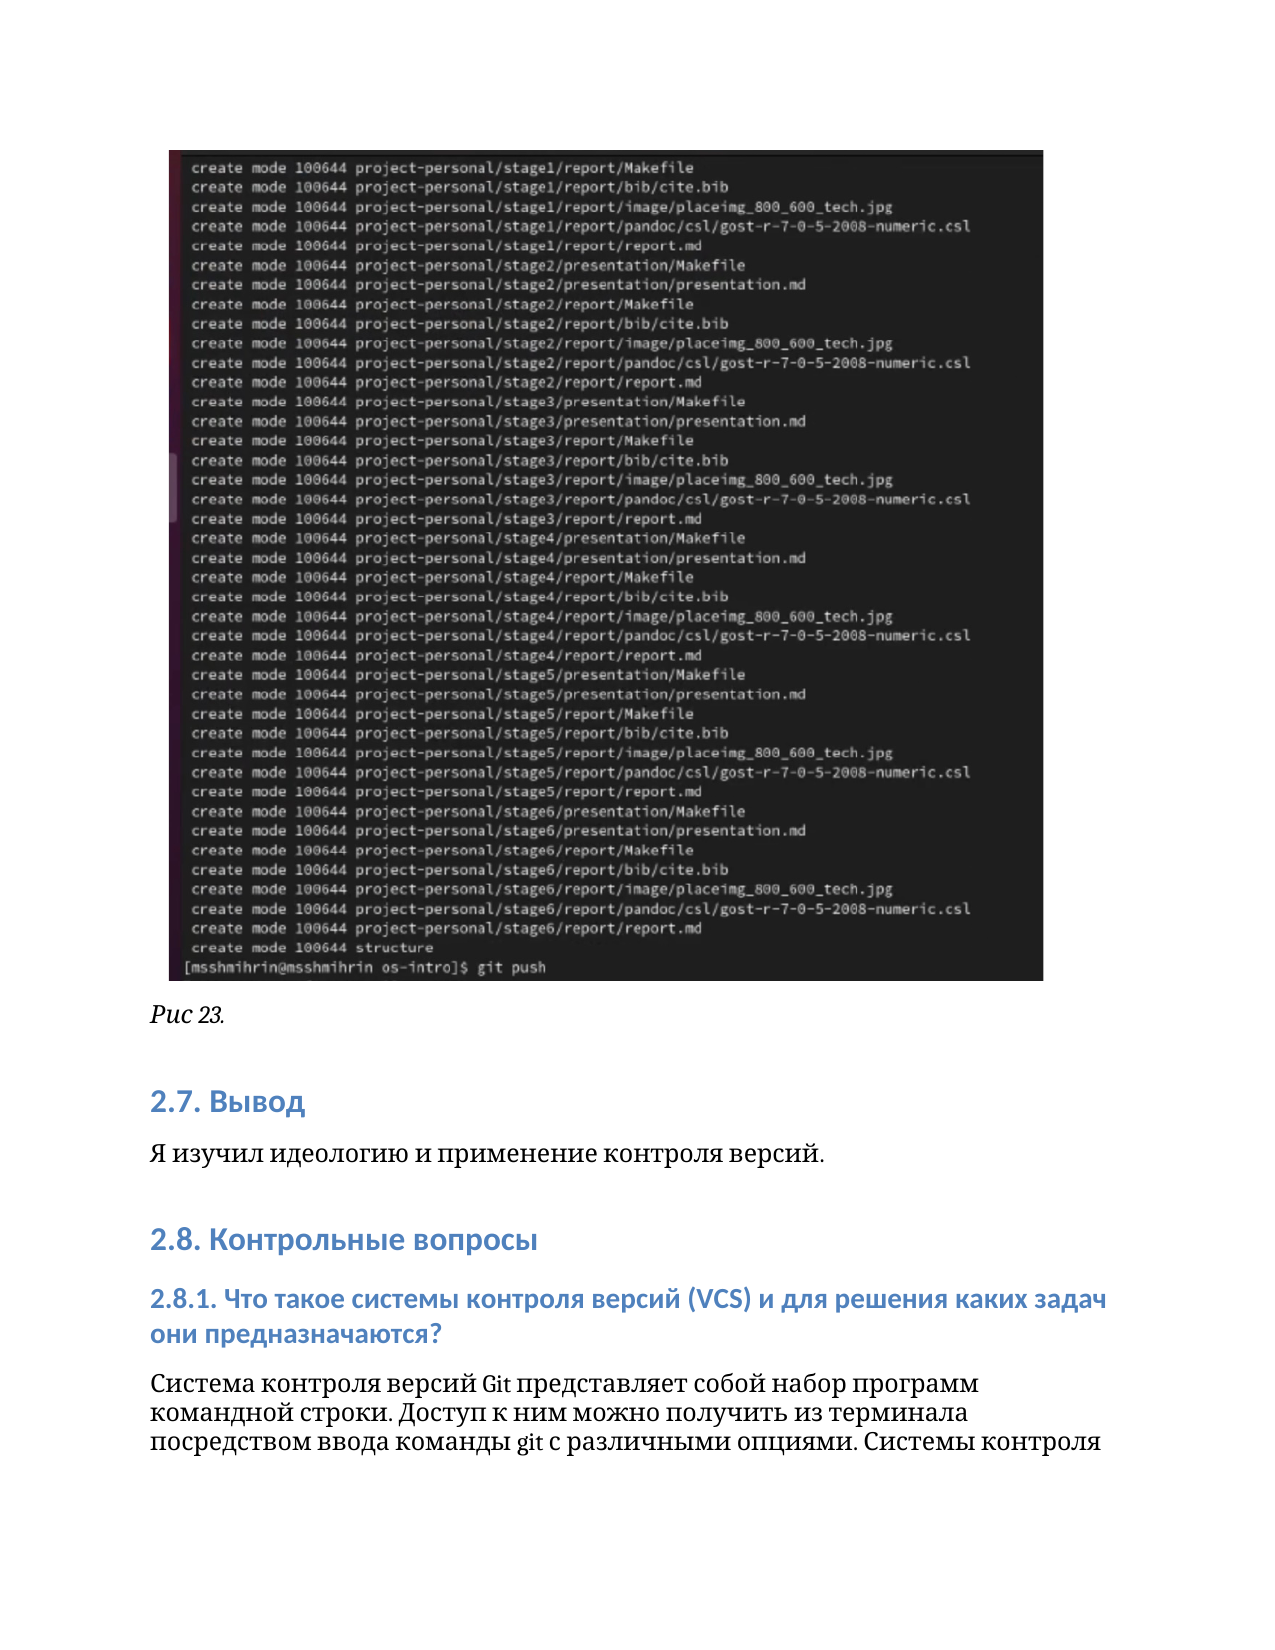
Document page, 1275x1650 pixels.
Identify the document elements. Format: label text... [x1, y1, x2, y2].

text Я изучил идеологию и применение контроля версий. [150, 1139, 1125, 1168]
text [150, 1370, 1125, 1456]
subtitle 2.8.1. Что такое системы контроля версий (VCS) и для решения каких задач они предназначаются? [150, 1280, 1125, 1351]
subtitle 2.7. Вывод [150, 1080, 1125, 1121]
picture [168, 150, 1044, 981]
text Рис 23. [150, 1001, 1125, 1030]
subtitle 2.8. Контрольные вопросы [150, 1218, 1125, 1259]
